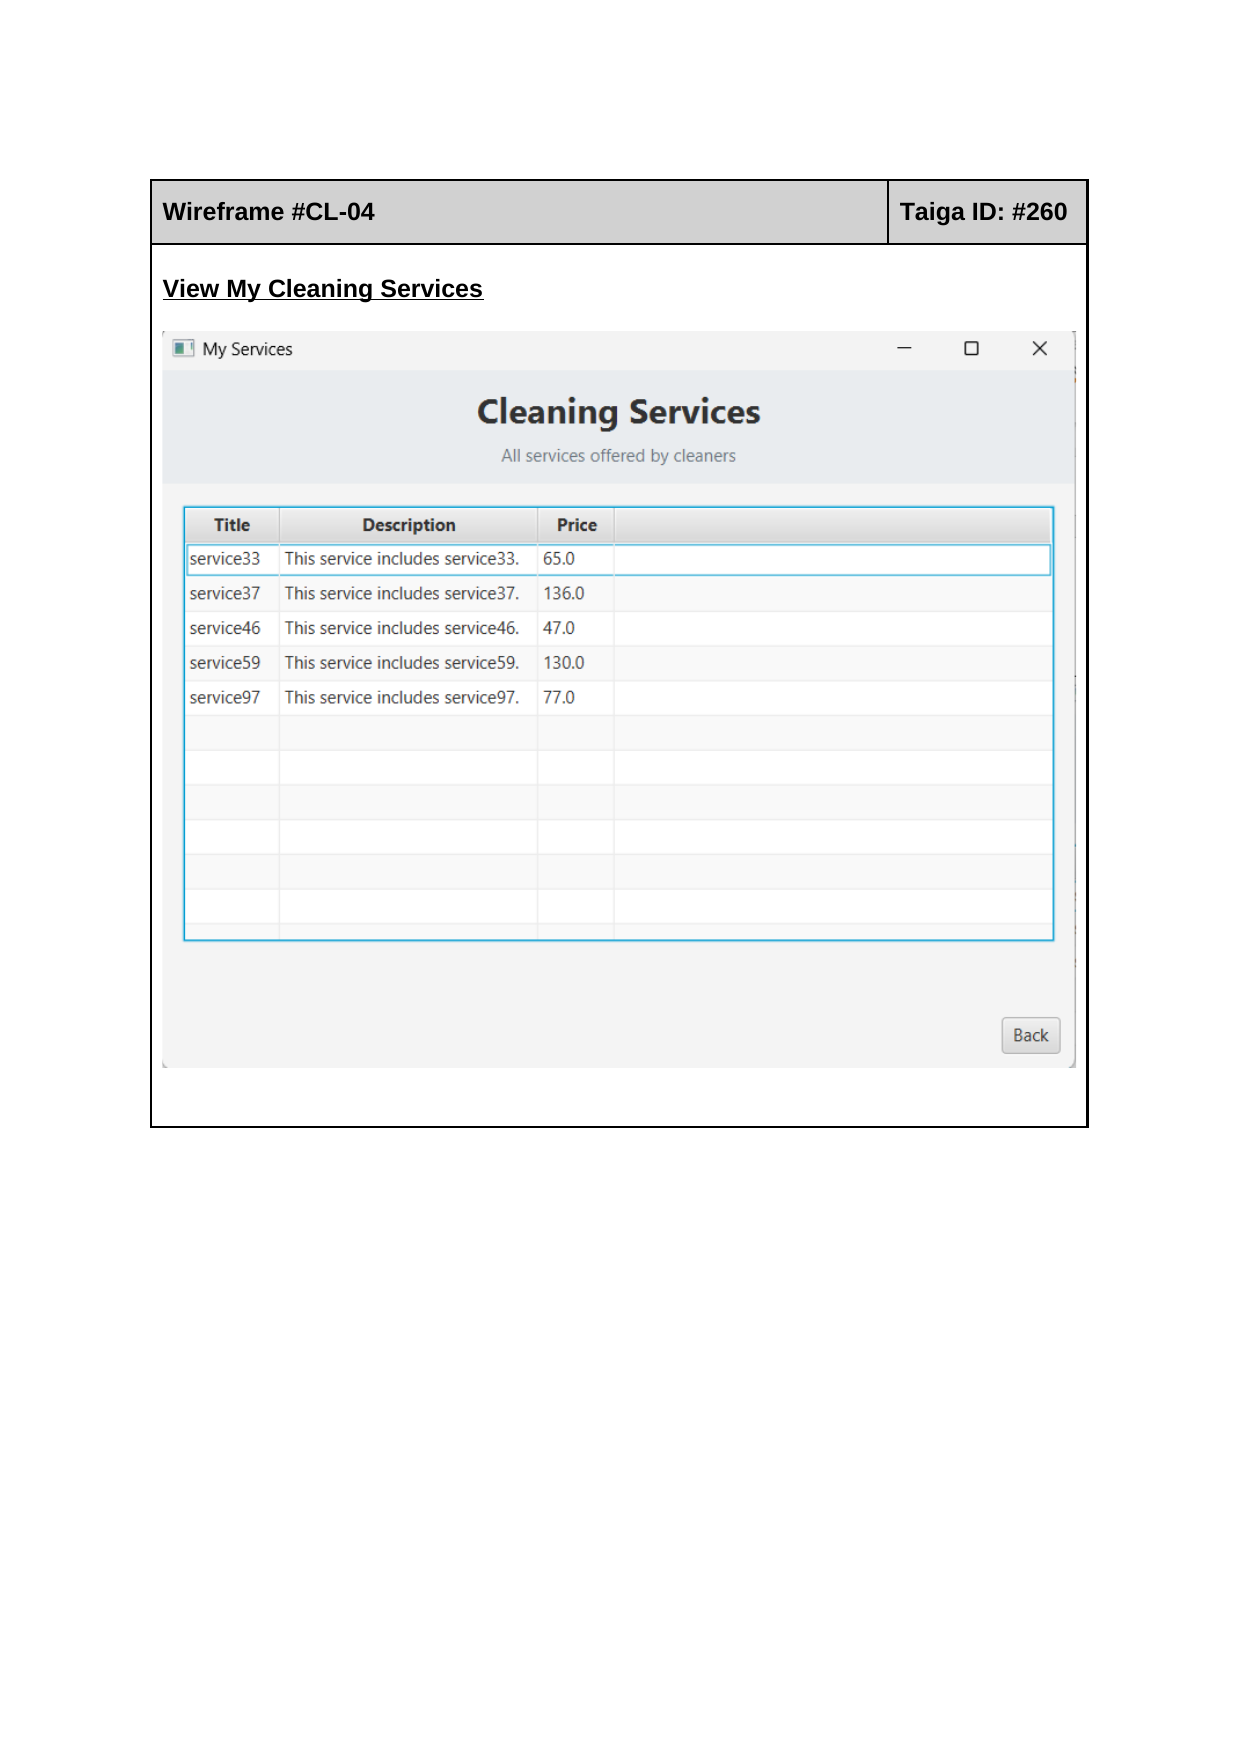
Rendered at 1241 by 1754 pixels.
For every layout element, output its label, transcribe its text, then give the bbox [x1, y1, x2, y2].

table_header Taiga ID: #260 [889, 181, 1086, 243]
table_cell View My Cleaning Services [152, 245, 1086, 1126]
table_header Wireframe #CL-04 [152, 181, 887, 243]
picture [162, 331, 1077, 1068]
